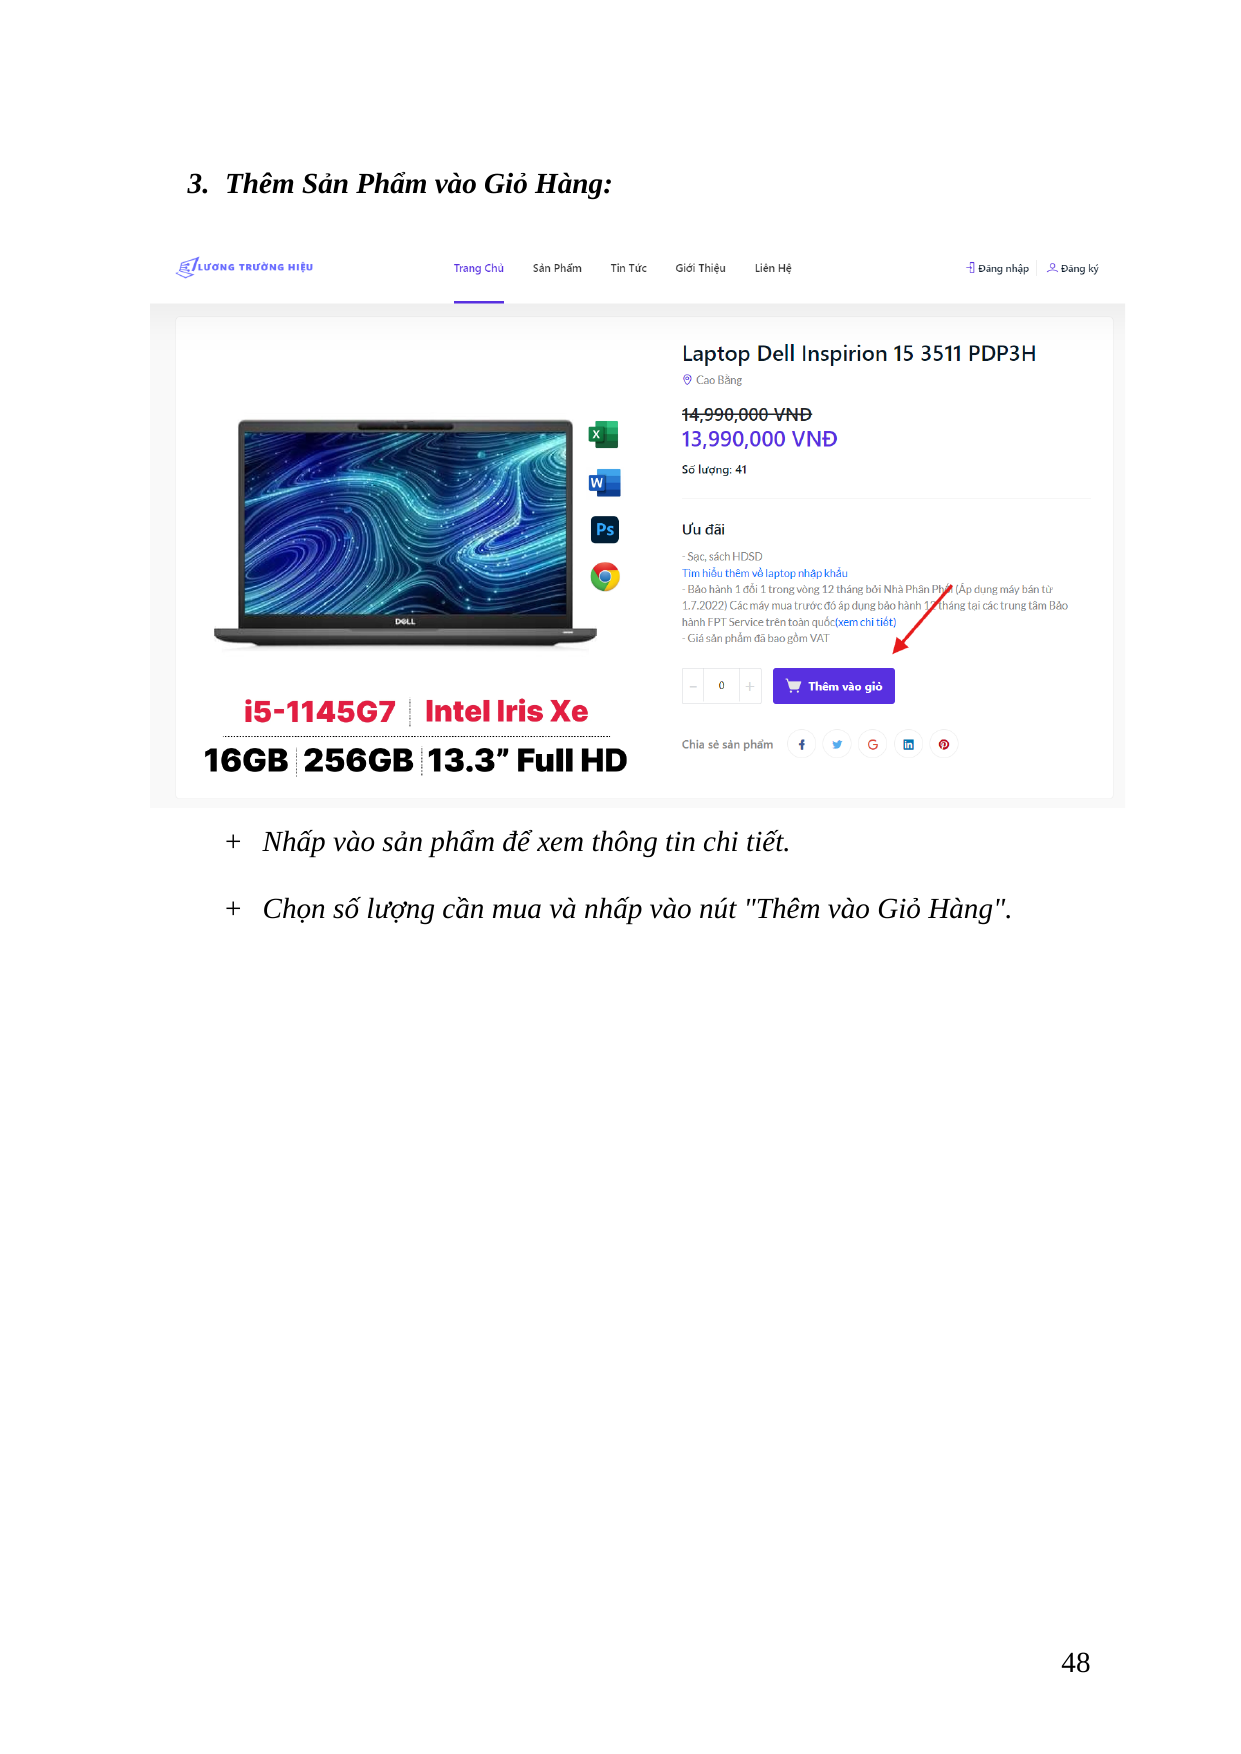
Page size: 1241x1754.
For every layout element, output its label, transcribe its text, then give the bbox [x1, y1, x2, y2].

list Nhấp vào sản phẩm để xem thông tin chi tiết. [225, 824, 1090, 858]
list Thêm Sản Phẩm vào Giỏ Hàng: [187, 167, 1090, 200]
list Chọn số lượng cần mua và nhấp vào nút "Thêm vào Giỏ Hàng". [225, 891, 1090, 925]
picture [150, 233, 1125, 808]
